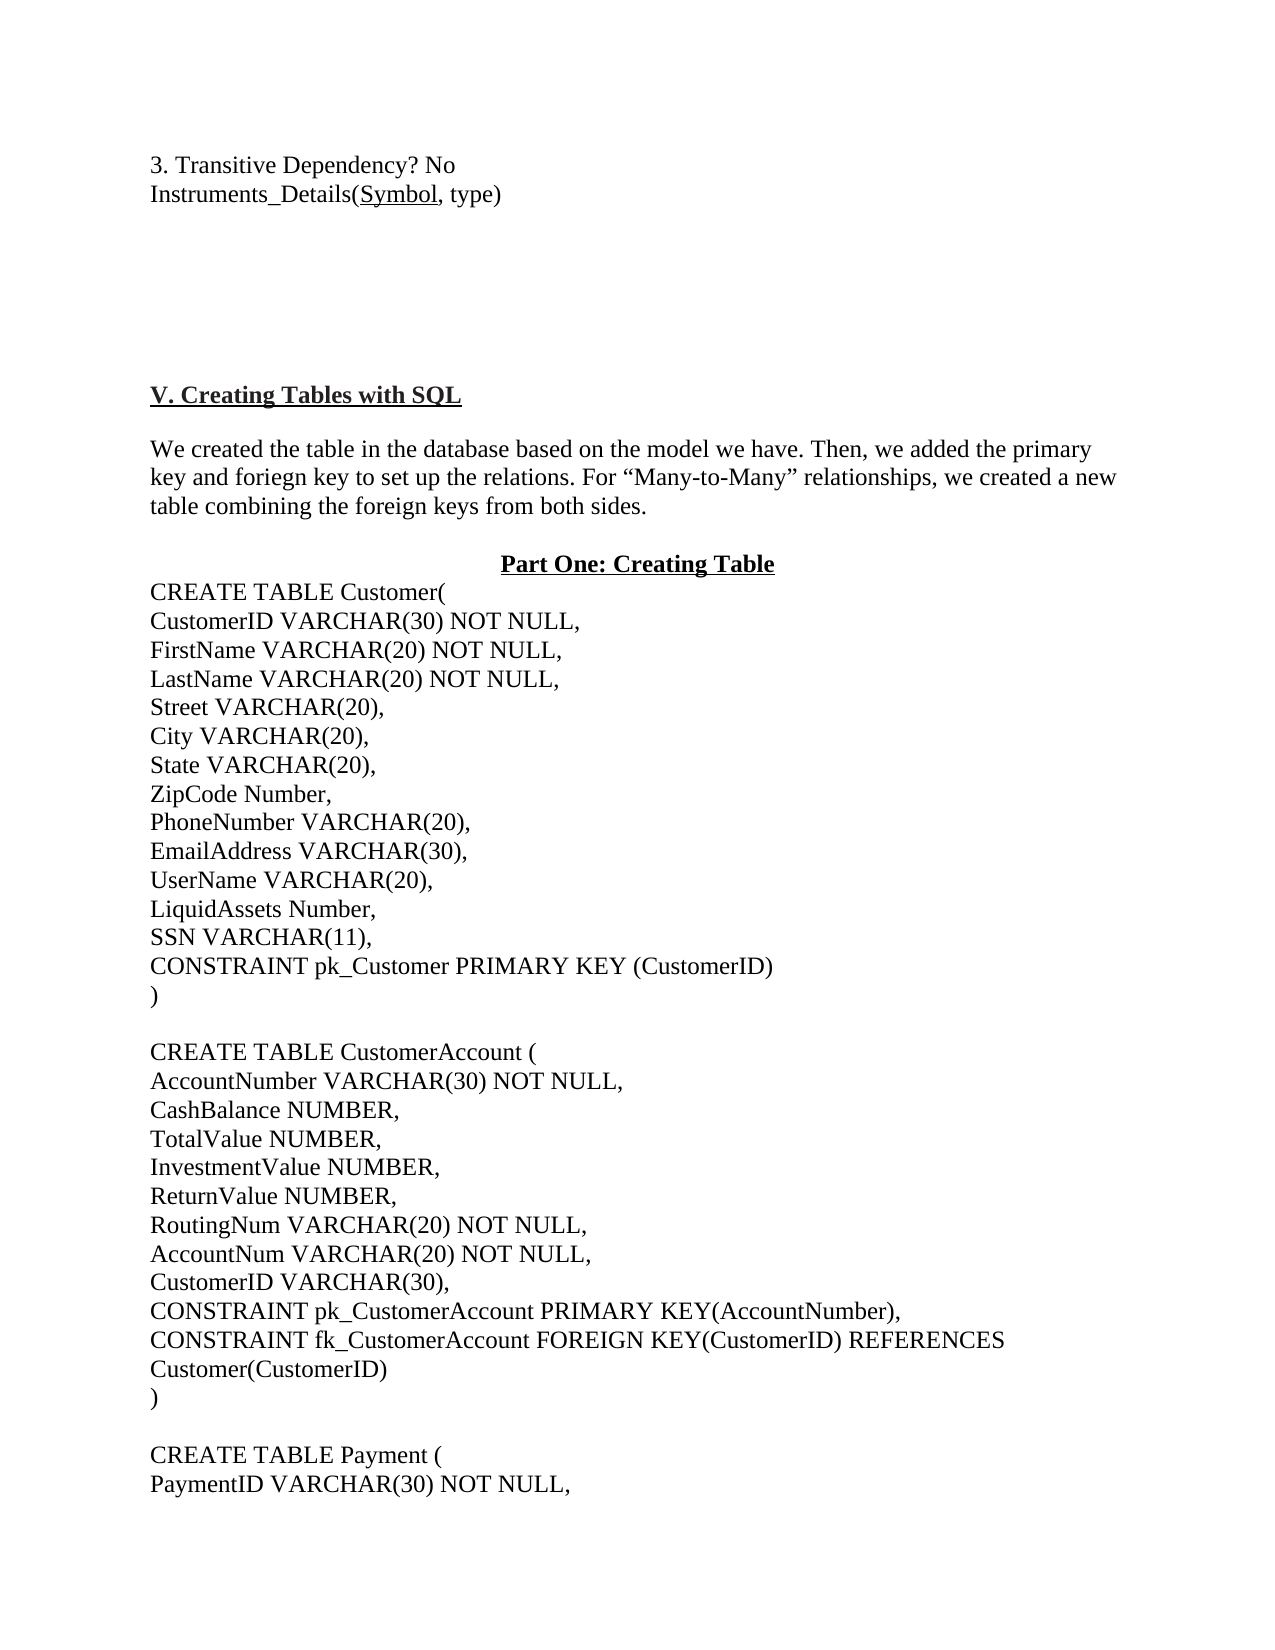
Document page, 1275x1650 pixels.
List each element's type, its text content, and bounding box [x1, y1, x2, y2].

text ReturnValue NUMBER, [150, 1181, 1125, 1210]
text CashBalance NUMBER, [150, 1095, 1125, 1124]
text CONSTRAINT pk_Customer PRIMARY KEY (CustomerID) [150, 951, 1125, 980]
text We created the table in the database based on the model we have. Then, we added the primary key and foriegn key to set up the relations. For “Many-to-Many” relationships, we created a new table combining the foreign keys from both sides. [150, 434, 1125, 520]
text InvestmentValue NUMBER, [150, 1152, 1125, 1181]
text ) [150, 980, 1125, 1009]
text CONSTRAINT fk_CustomerAccount FOREIGN KEY(CustomerID) REFERENCES Customer(CustomerID) [150, 1325, 1125, 1382]
text TotalValue NUMBER, [150, 1124, 1125, 1152]
text AccountNum VARCHAR(20) NOT NULL, [150, 1239, 1125, 1267]
title V. Creating Tables with SQL [150, 383, 1125, 409]
text PaymentID VARCHAR(30) NOT NULL, [150, 1469, 1125, 1497]
text City VARCHAR(20), [150, 721, 1125, 750]
text CustomerID VARCHAR(30), [150, 1267, 1125, 1296]
text Instruments_Details(Symbol, type) [150, 179, 1125, 207]
text State VARCHAR(20), [150, 750, 1125, 779]
text Street VARCHAR(20), [150, 692, 1125, 721]
text PhoneNumber VARCHAR(20), [150, 807, 1125, 836]
text CONSTRAINT pk_CustomerAccount PRIMARY KEY(AccountNumber), [150, 1296, 1125, 1325]
text FirstName VARCHAR(20) NOT NULL, [150, 635, 1125, 664]
text EmailAddress VARCHAR(30), [150, 836, 1125, 865]
text LiquidAssets Number, [150, 894, 1125, 922]
text Part One: Creating Table [150, 549, 1125, 577]
text ZipCode Number, [150, 779, 1125, 807]
text AccountNumber VARCHAR(30) NOT NULL, [150, 1066, 1125, 1095]
text SSN VARCHAR(11), [150, 922, 1125, 951]
text CustomerID VARCHAR(30) NOT NULL, [150, 606, 1125, 635]
text ) [150, 1382, 1125, 1411]
text CREATE TABLE Payment ( [150, 1440, 1125, 1469]
text UserName VARCHAR(20), [150, 865, 1125, 894]
text 3. Transitive Dependency? No [150, 150, 1125, 179]
text CREATE TABLE CustomerAccount ( [150, 1037, 1125, 1066]
text LastName VARCHAR(20) NOT NULL, [150, 664, 1125, 692]
text CREATE TABLE Customer( [150, 577, 1125, 606]
text RoutingNum VARCHAR(20) NOT NULL, [150, 1210, 1125, 1239]
